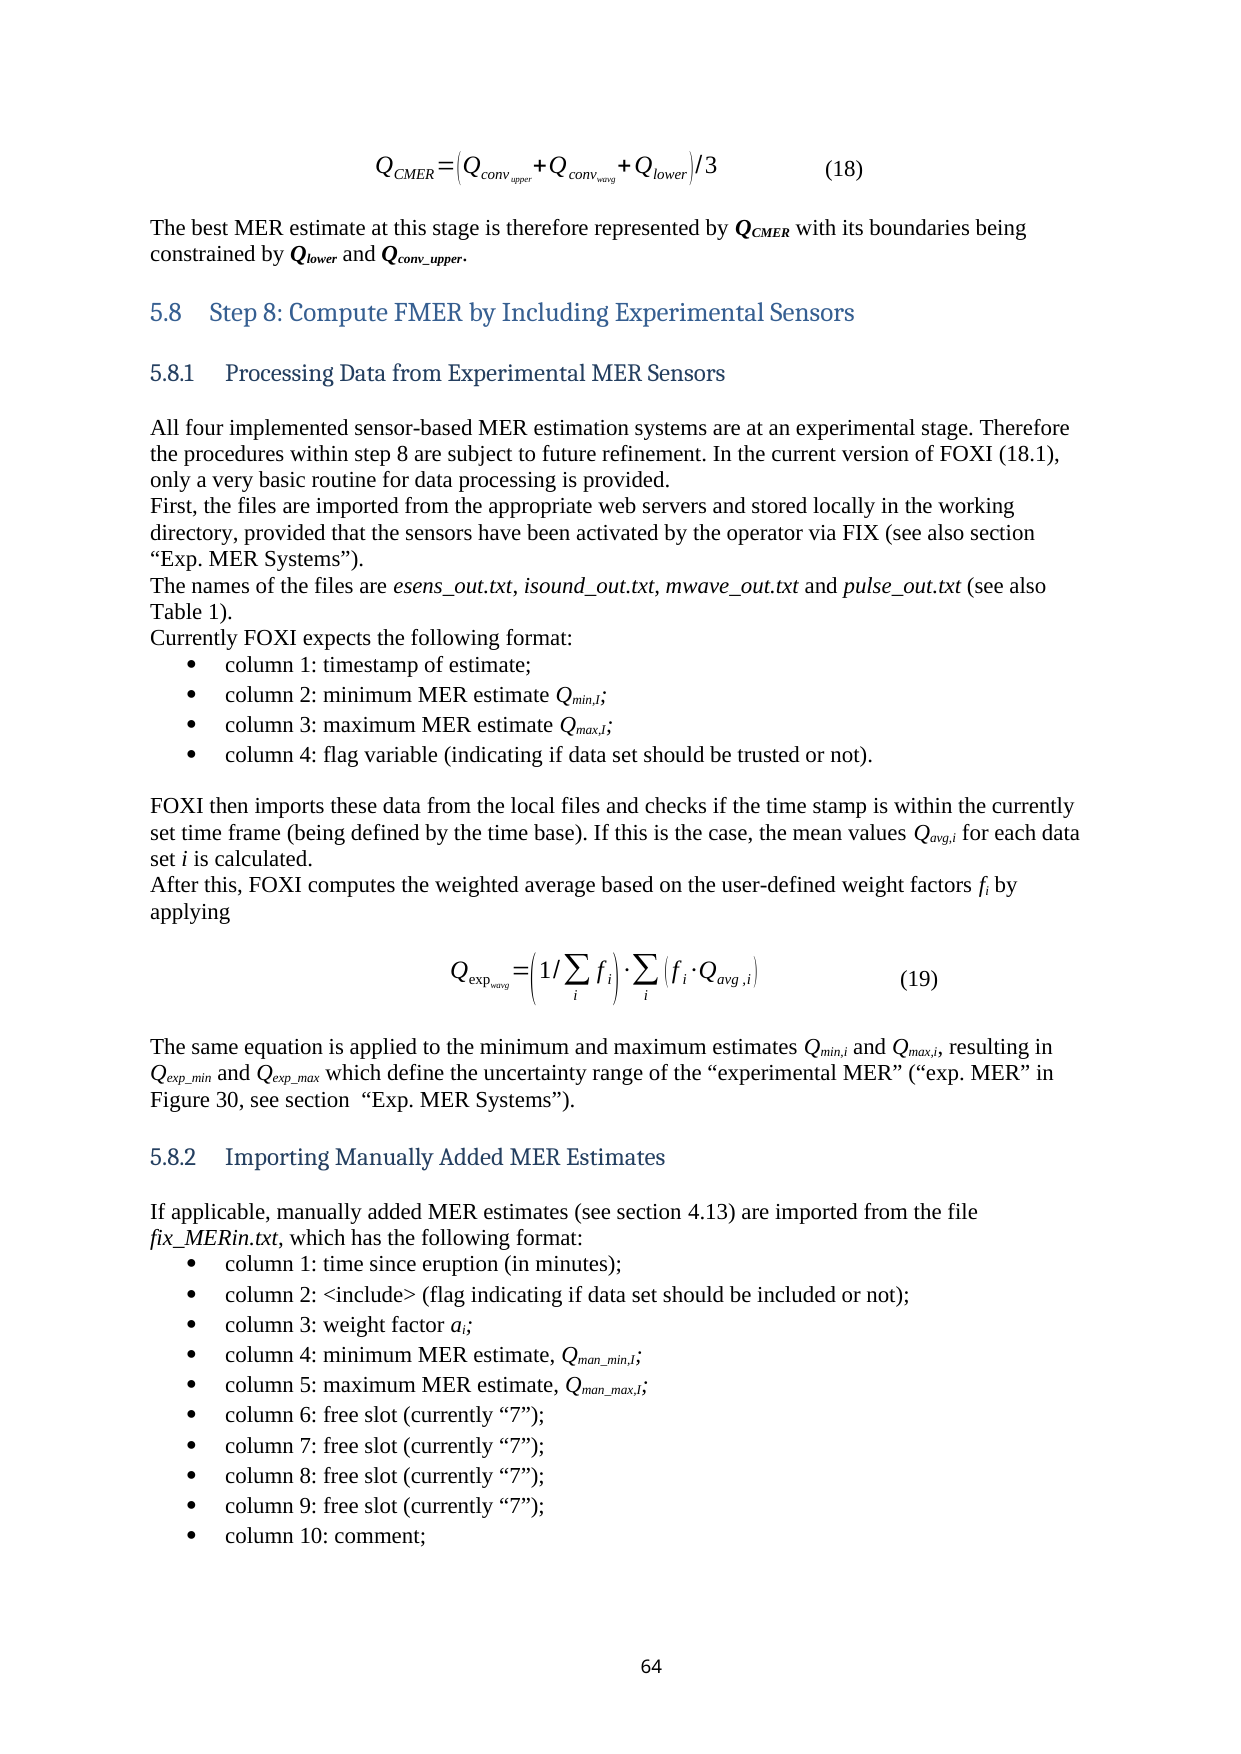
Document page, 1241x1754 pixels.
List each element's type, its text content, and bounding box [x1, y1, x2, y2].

text If applicable, manually added MER estimates (see section 4.12) are imported from the file fix_MERin.txt, which has the following format: [150, 1198, 1090, 1250]
text The names of the files are esens_out.txt, isound_out.txt, mwave_out.txt and pulse_out.txt (see also Table 1). [150, 572, 1090, 624]
list column 9: free slot (currently “7”); [187, 1492, 1090, 1518]
list column 4: flag variable (indicating if data set should be trusted or not). [187, 741, 1090, 768]
list column 4: minimum MER estimate, Qman_min,I; [187, 1341, 1090, 1367]
subtitle Processing Data from Experimental MER Sensors [150, 358, 1090, 387]
text The same equation is applied to the minimum and maximum estimates Qmin,i and Qmax,i, resulting in Qexp_min and Qexp_max which define the uncertainty range of the “experimental MER” (“exp. MER” in Figure 27, see section “Exp. MER Systems”). [150, 1033, 1090, 1112]
list column 2: minimum MER estimate Qmin,I; [187, 681, 1090, 707]
subtitle Step 8: Compute FMER by Including Experimental Sensors [150, 297, 1090, 328]
text The best MER estimate at this stage is therefore represented by QCMER with its boundaries being constrained by Qlower and Qconv_upper. [150, 213, 1090, 266]
list column 10: comment; [187, 1522, 1090, 1549]
list column 1: time since eruption (in minutes); [187, 1250, 1090, 1277]
text FOXI then imports these data from the local files and checks if the time stamp is within the currently set time frame (being defined by the time base). If this is the case, the mean values Qavg,i for each data set i is calculated. [150, 792, 1090, 871]
subtitle Importing Manually Added MER Estimates [150, 1143, 1090, 1171]
list column 2: <include> (flag indicating if data set should be included or not); [187, 1281, 1090, 1307]
text Currently FOXI expects the following format: [150, 624, 1090, 651]
list column 7: free slot (currently “7”); [187, 1432, 1090, 1458]
list column 5: maximum MER estimate, Qman_max,I; [187, 1371, 1090, 1398]
text First, the files are imported from the appropriate web servers and stored locally in the working directory, provided that the sensors have been activated by the operator via FIX (see also section “Exp. MER Systems”). [150, 493, 1090, 572]
text (19) [375, 951, 1090, 1007]
list column 1: timestamp of estimate; [187, 651, 1090, 677]
text (18) [375, 150, 1090, 187]
list column 3: maximum MER estimate Qmax,I; [187, 711, 1090, 737]
list column 6: free slot (currently “7”); [187, 1401, 1090, 1428]
list column 3: weight factor ai; [187, 1311, 1090, 1337]
text All four implemented sensor-based MER estimation systems are at an experimental stage. Therefore the procedures within step 8 are subject to future refinement. In the current version of FOXI (18.1), only a very basic routine for data processing is provided. [150, 413, 1090, 493]
list column 8: free slot (currently “7”); [187, 1462, 1090, 1488]
text After this, FOXI computes the weighted average based on the user-defined weight factors fi by applying [150, 871, 1090, 924]
